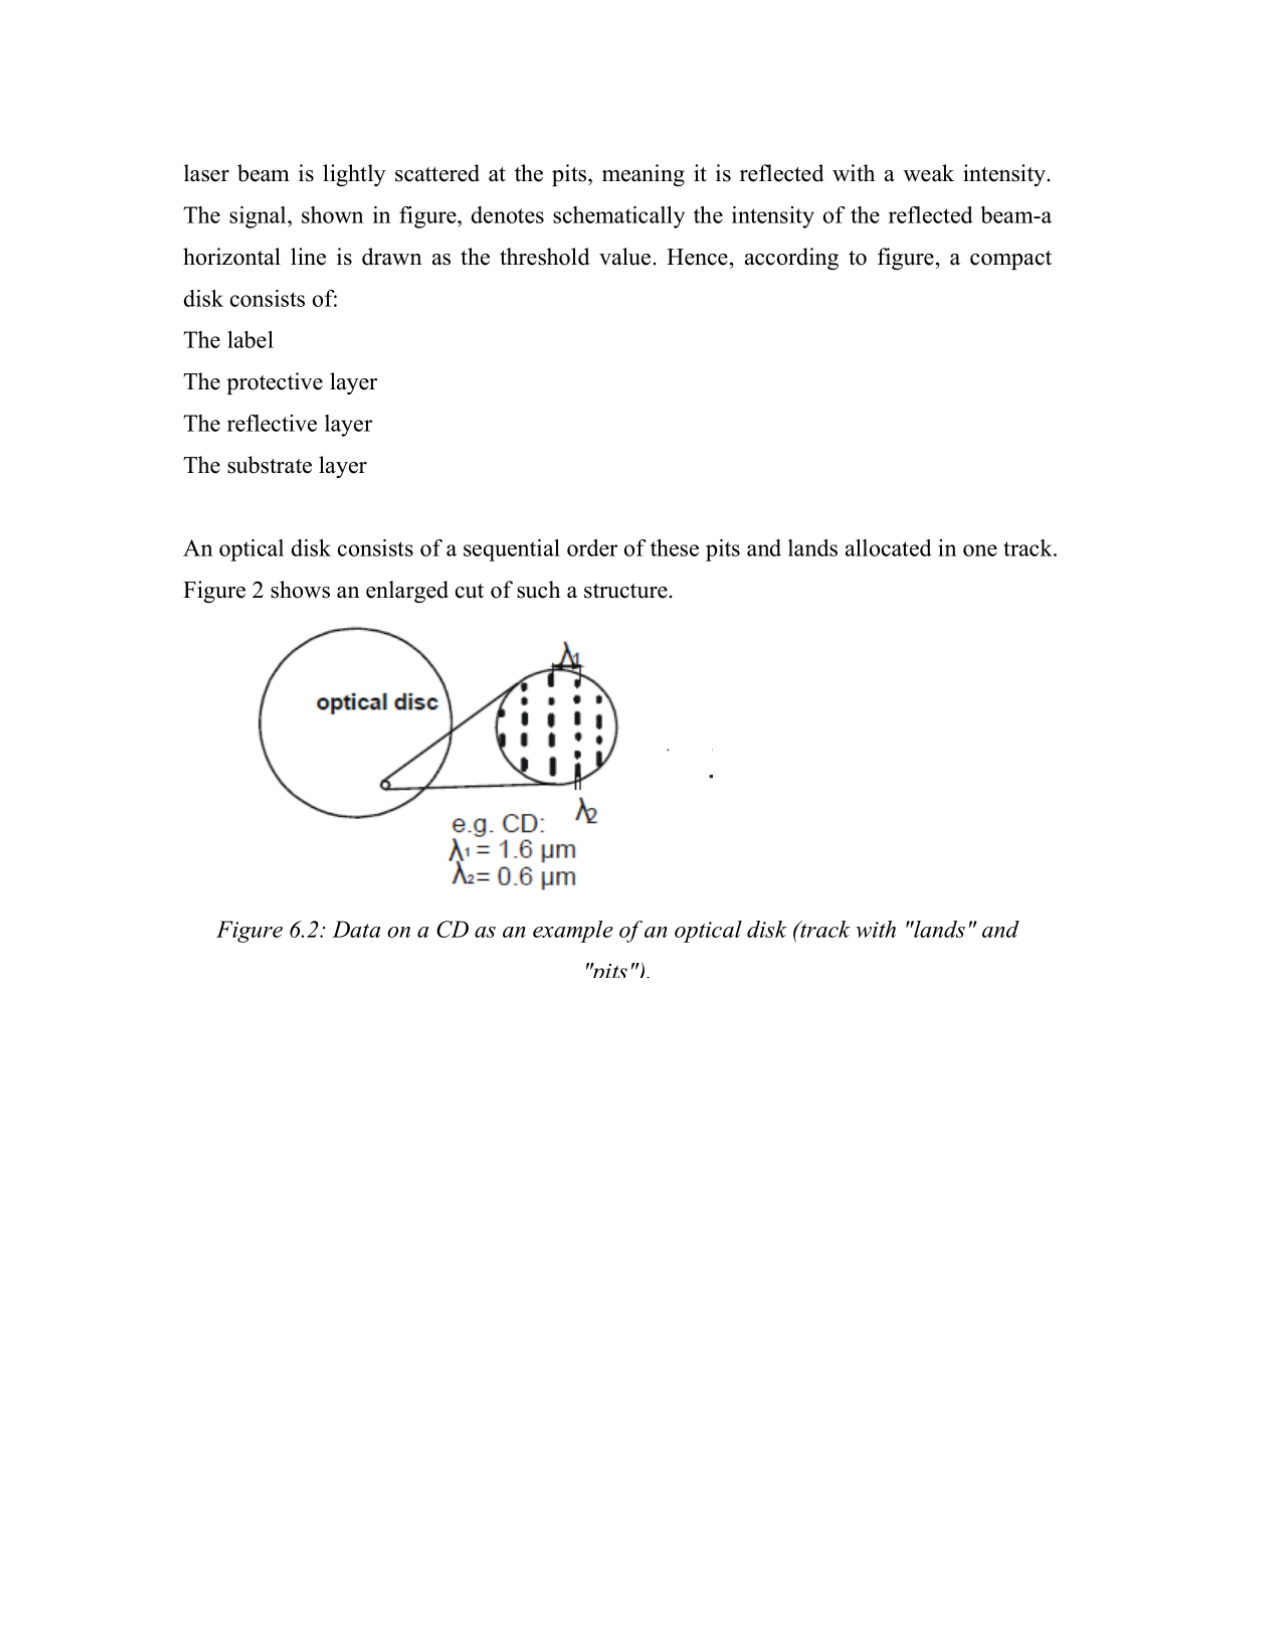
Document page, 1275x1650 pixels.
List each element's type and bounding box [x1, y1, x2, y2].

picture [150, 150, 1125, 978]
